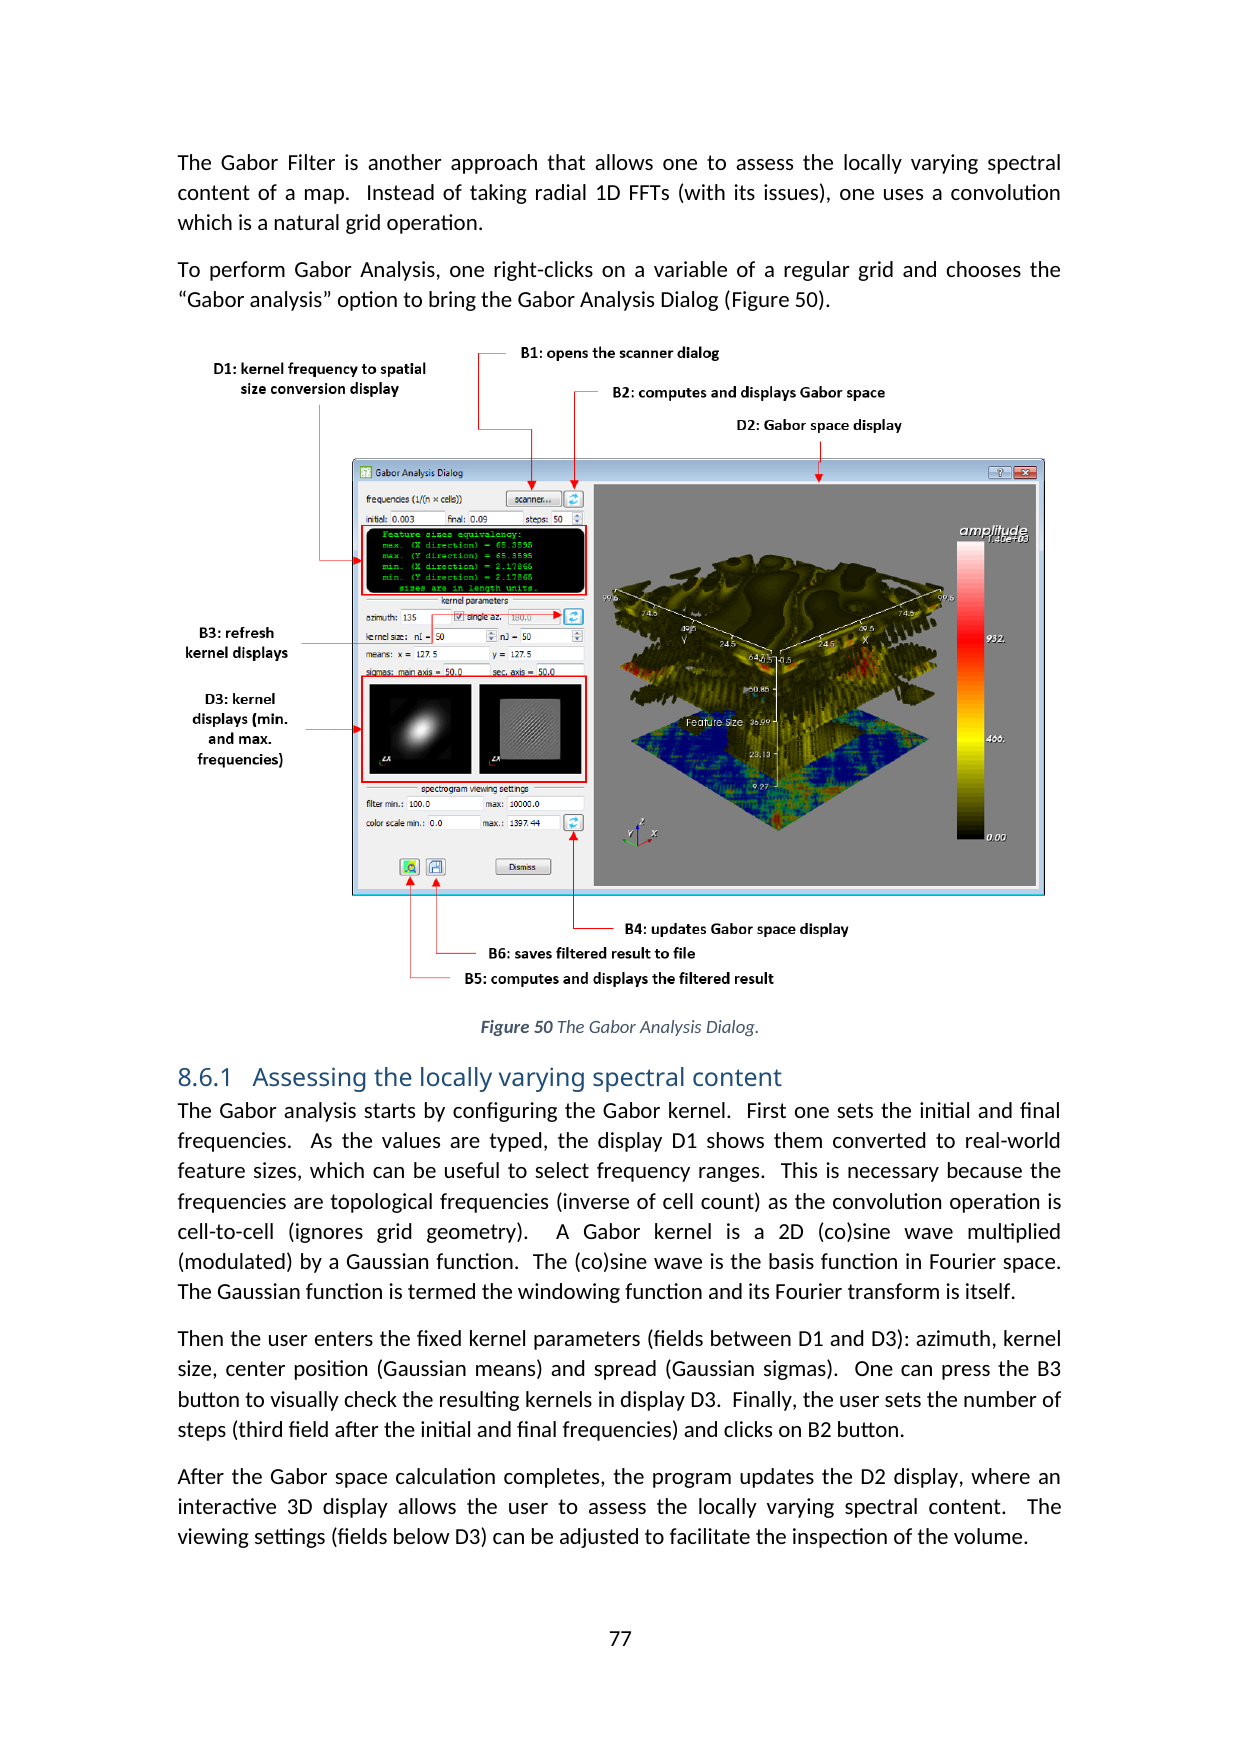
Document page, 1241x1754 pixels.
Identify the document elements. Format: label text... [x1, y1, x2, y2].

text The Gabor analysis starts by configuring the Gabor kernel. First one sets the initial and final frequencies. As the values are typed, the display D1 shows them converted to real-world feature sizes, which can be useful to select frequency ranges. This is necessary because the frequencies are topological frequencies (inverse of cell count) as the convolution operation is cell-to-cell (ignores grid geometry). A Gabor kernel is a 2D (co)sine wave multiplied (modulated) by a Gaussian function. The (co)sine wave is the basis function in Fourier space. The Gaussian function is termed the windowing function and its Fourier transform is itself. [177, 1096, 1063, 1305]
subtitle Assessing the locally varying spectral content [177, 1059, 1063, 1093]
picture [177, 332, 1062, 997]
text Figure 50 The Gabor Analysis Dialog. [177, 1016, 1063, 1038]
text After the Gabor space calculation completes, the program updates the D2 display, where an interactive 3D display allows the user to assess the locally varying spectral content. The viewing settings (fields below D3) can be adjusted to facilitate the inspection of the volume. [177, 1462, 1063, 1550]
text To perform Gabor Analysis, one right-clicks on a variable of a regular grid and chooses the “Gabor analysis” option to bring the Gabor Analysis Dialog (Figure 49). [177, 255, 1063, 313]
text The Gabor Filter is another approach that allows one to assess the locally varying spectral content of a map. Instead of taking radial 1D FFTs (with its issues), one uses a convolution which is a natural grid operation. [177, 148, 1063, 236]
text Then the user enters the fixed kernel parameters (fields between D1 and D3): azimuth, kernel size, center position (Gaussian means) and spread (Gaussian sigmas). One can press the B3 button to visually check the resulting kernels in display D3. Finally, the user sets the number of steps (third field after the initial and final frequencies) and clicks on B2 button. [177, 1324, 1063, 1443]
